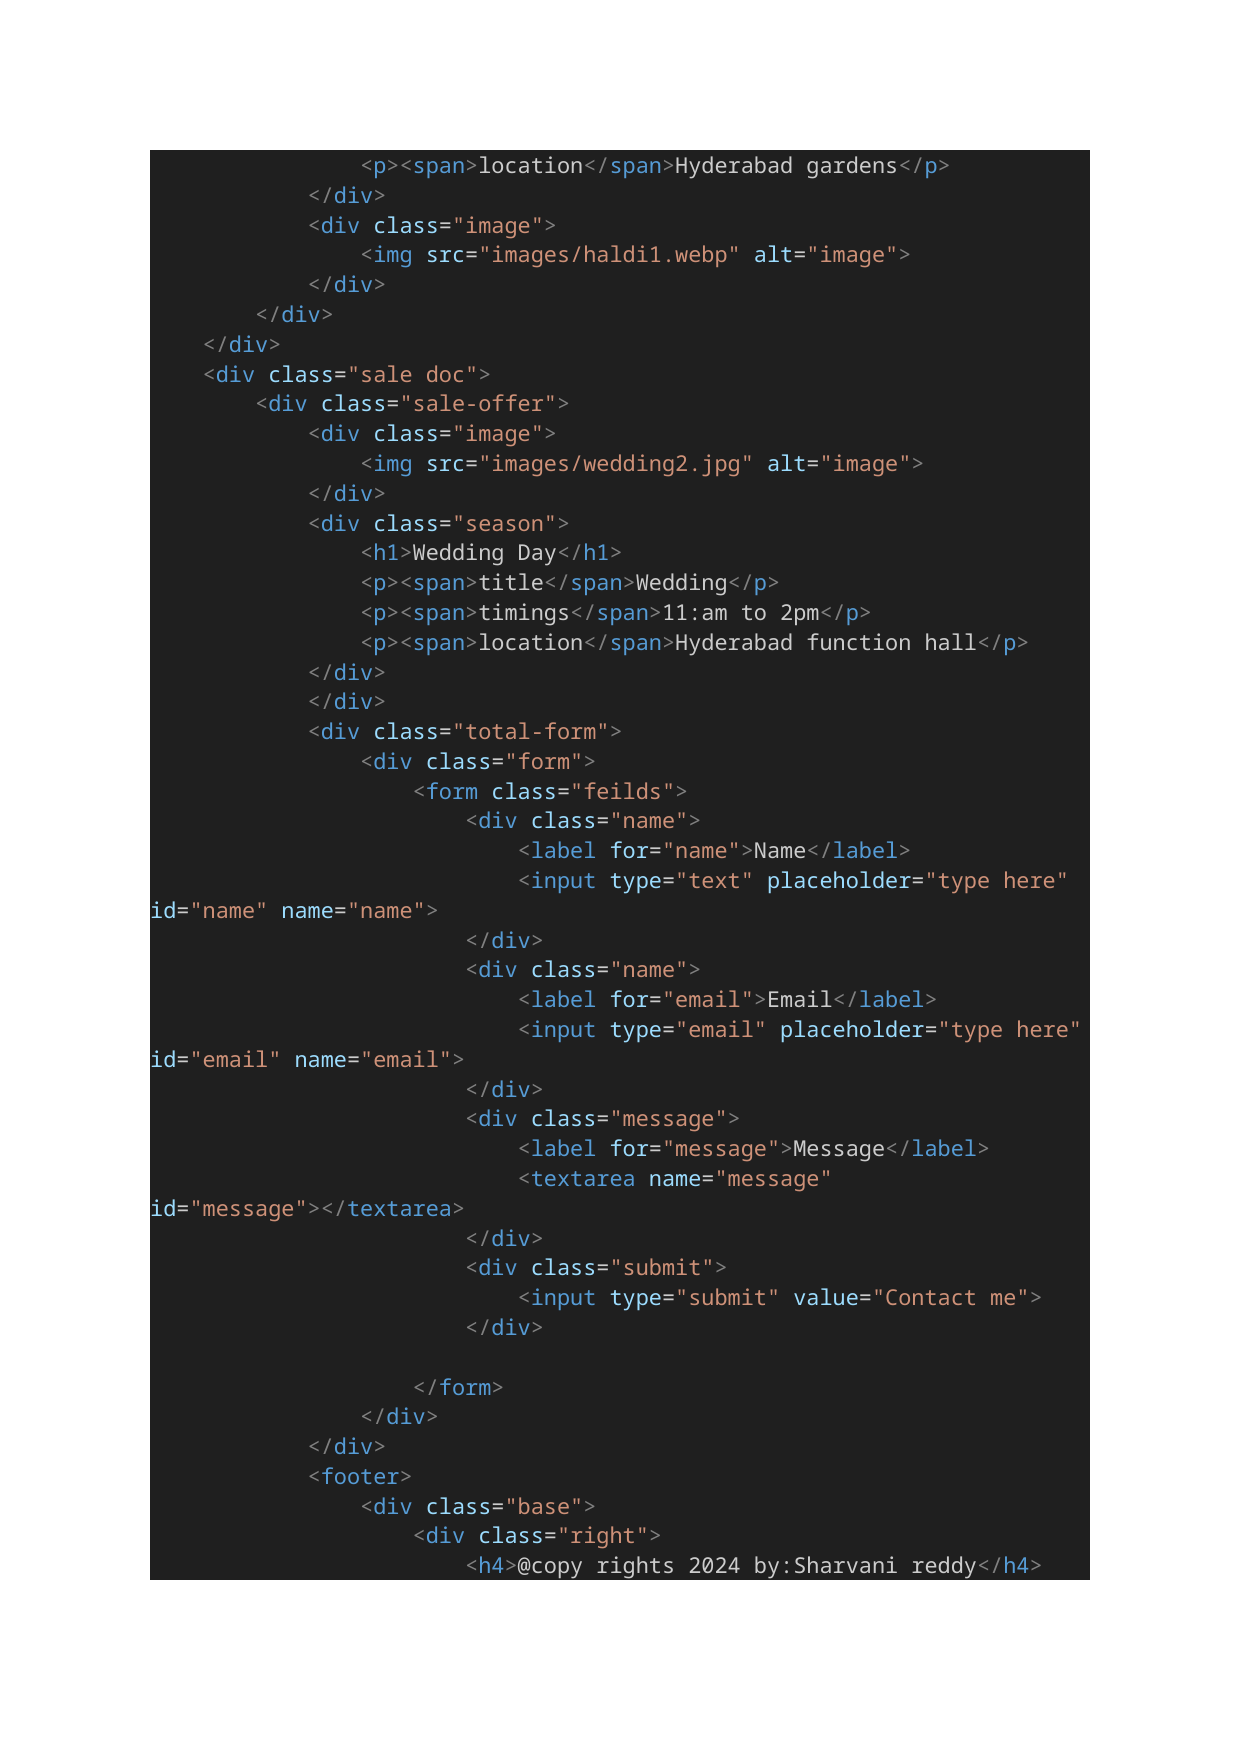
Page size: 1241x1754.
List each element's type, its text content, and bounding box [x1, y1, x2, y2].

text <p><span>title</span>Wedding</p> [150, 567, 1090, 597]
text <div class="image"> [150, 209, 1090, 239]
text </div> [150, 1222, 1090, 1252]
text </div> [150, 329, 1090, 358]
text <input type="email" placeholder="type here" id="email" name="email"> [150, 1014, 1090, 1073]
text <div class="sale-offer"> [150, 388, 1090, 418]
text <textarea name="message" id="message"></textarea> [150, 1163, 1090, 1222]
text </div> [150, 299, 1090, 329]
text <h1>Wedding Day</h1> [150, 537, 1090, 567]
text <p><span>location</span>Hyderabad gardens</p> [150, 150, 1090, 180]
text <img src="images/wedding2.jpg" alt="image"> [150, 448, 1090, 478]
text </div> [150, 656, 1090, 686]
text <div class="base"> [150, 1491, 1090, 1520]
text <label for="name">Name</label> [150, 835, 1090, 865]
text <label for="email">Email</label> [150, 984, 1090, 1014]
text <div class="name"> [150, 954, 1090, 984]
text </div> [150, 1431, 1090, 1461]
text <h4>@copy rights 2024 by:Sharvani reddy</h4> [150, 1550, 1090, 1580]
text </div> [150, 686, 1090, 716]
text <footer> [150, 1461, 1090, 1491]
text <form class="feilds"> [150, 776, 1090, 805]
text <img src="images/haldi1.webp" alt="image"> [150, 239, 1090, 269]
text <div class="image"> [150, 418, 1090, 448]
text </div> [150, 1312, 1090, 1342]
text <div class="season"> [150, 507, 1090, 537]
text <p><span>location</span>Hyderabad function hall</p> [150, 627, 1090, 656]
text </div> [150, 1401, 1090, 1431]
text </div> [150, 269, 1090, 299]
text <div class="right"> [150, 1520, 1090, 1550]
text </div> [150, 924, 1090, 954]
text </div> [150, 180, 1090, 209]
text <input type="text" placeholder="type here" id="name" name="name"> [150, 865, 1090, 924]
text </div> [150, 478, 1090, 507]
text <div class="message"> [150, 1103, 1090, 1133]
text <div class="sale doc"> [150, 358, 1090, 388]
text <label for="message">Message</label> [150, 1133, 1090, 1163]
text <div class="total-form"> [150, 716, 1090, 746]
text </form> [150, 1371, 1090, 1401]
text <div class="submit"> [150, 1252, 1090, 1282]
text <div class="form"> [150, 746, 1090, 776]
text <input type="submit" value="Contact me"> [150, 1282, 1090, 1312]
text <div class="name"> [150, 805, 1090, 835]
text <p><span>timings</span>11:am to 2pm</p> [150, 597, 1090, 627]
text </div> [150, 1073, 1090, 1103]
